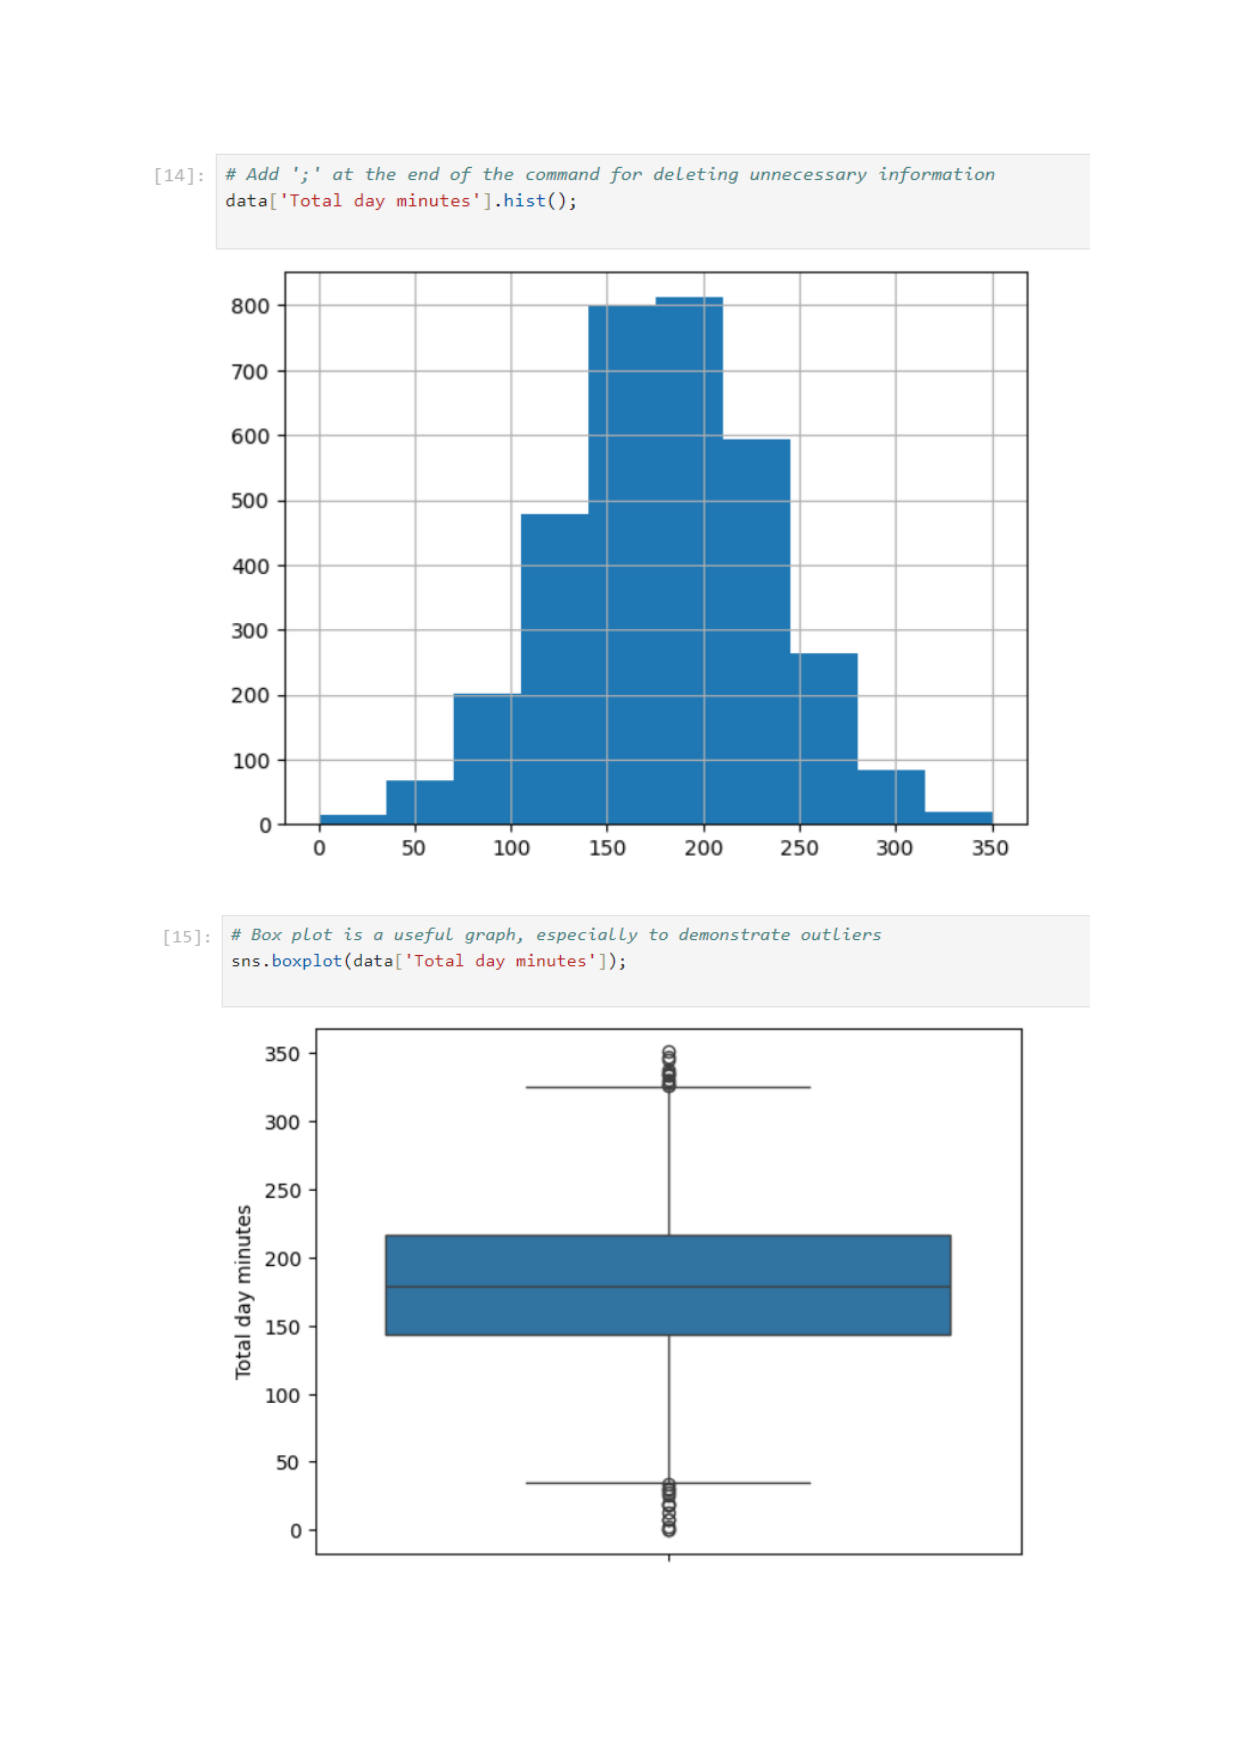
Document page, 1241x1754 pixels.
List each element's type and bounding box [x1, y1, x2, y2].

picture [150, 150, 1091, 888]
picture [150, 906, 1091, 1566]
